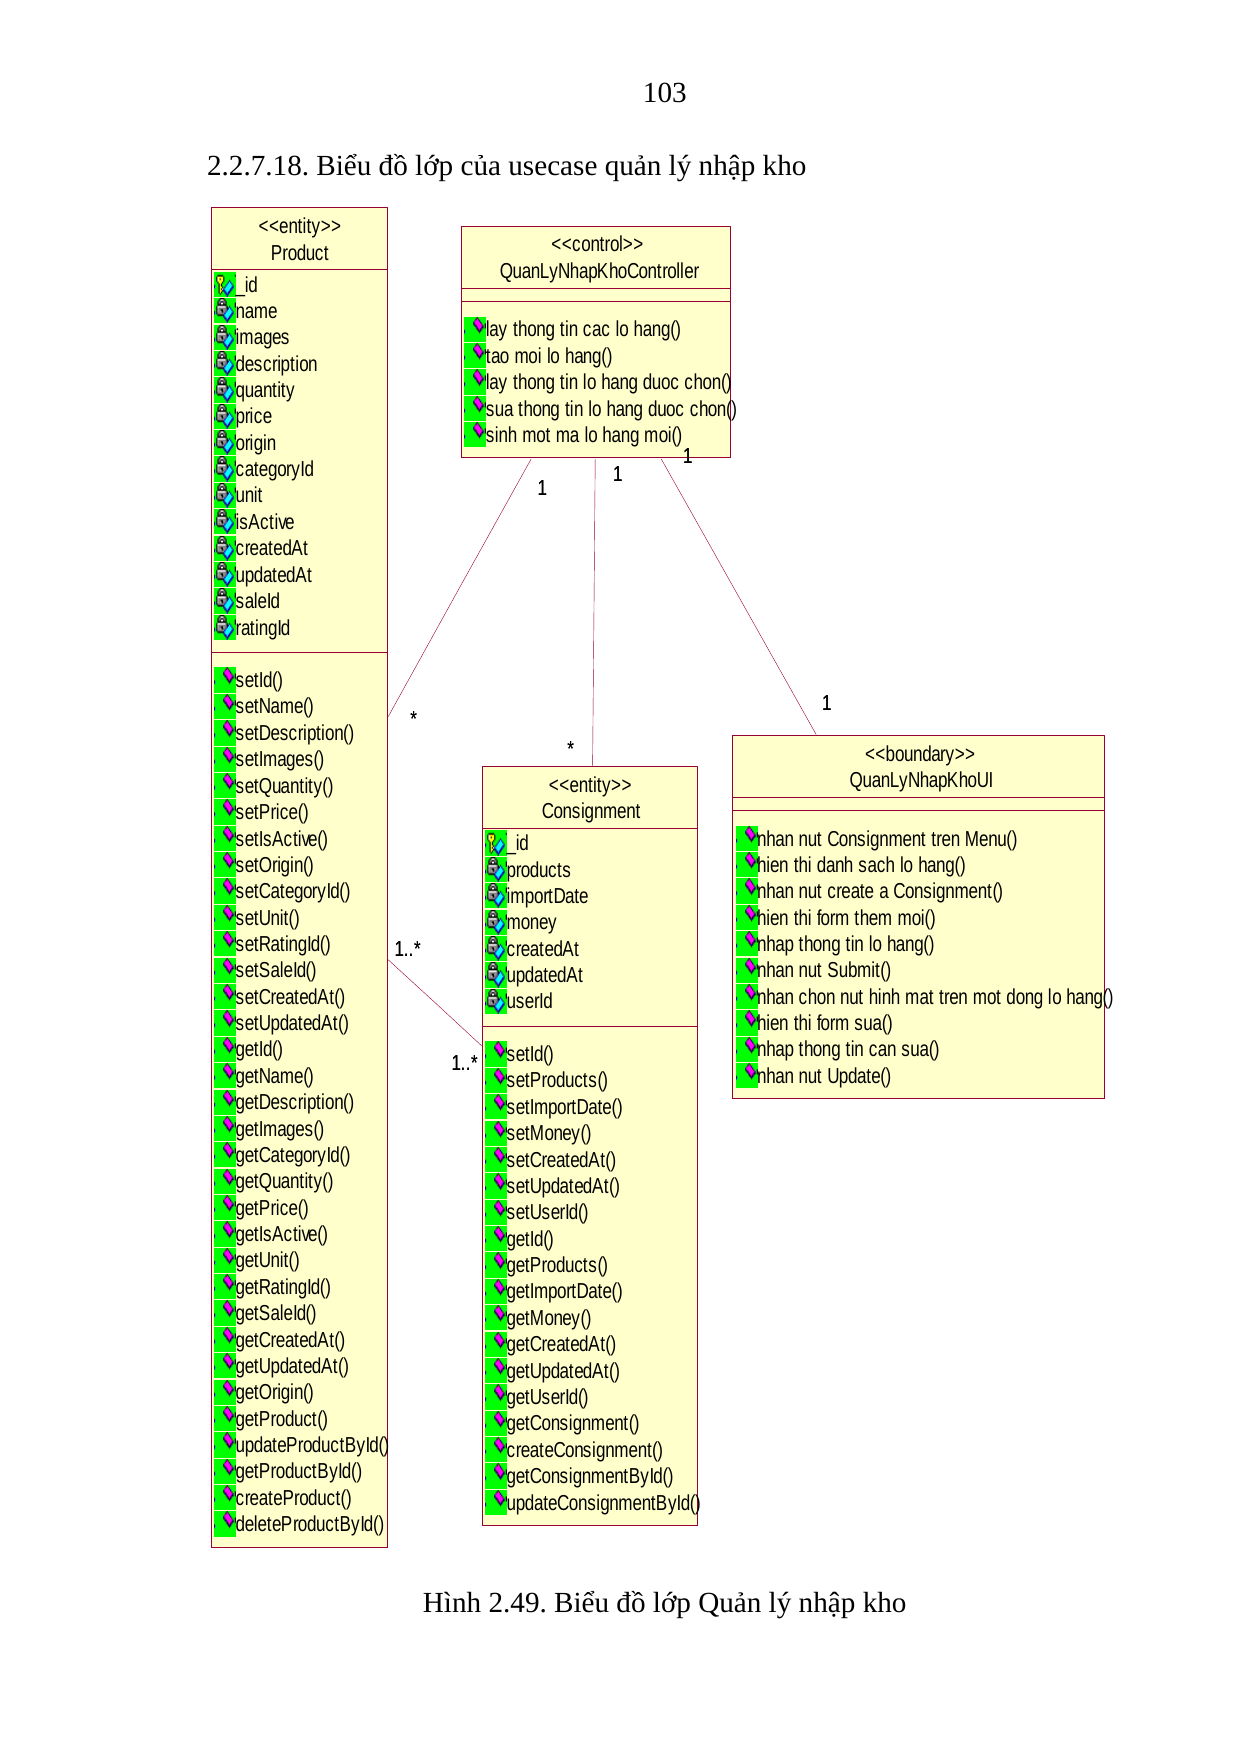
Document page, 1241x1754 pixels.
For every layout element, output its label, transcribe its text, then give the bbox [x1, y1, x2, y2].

subtitle Biểu đồ lớp của usecase quản lý nhập kho [207, 148, 1122, 1556]
